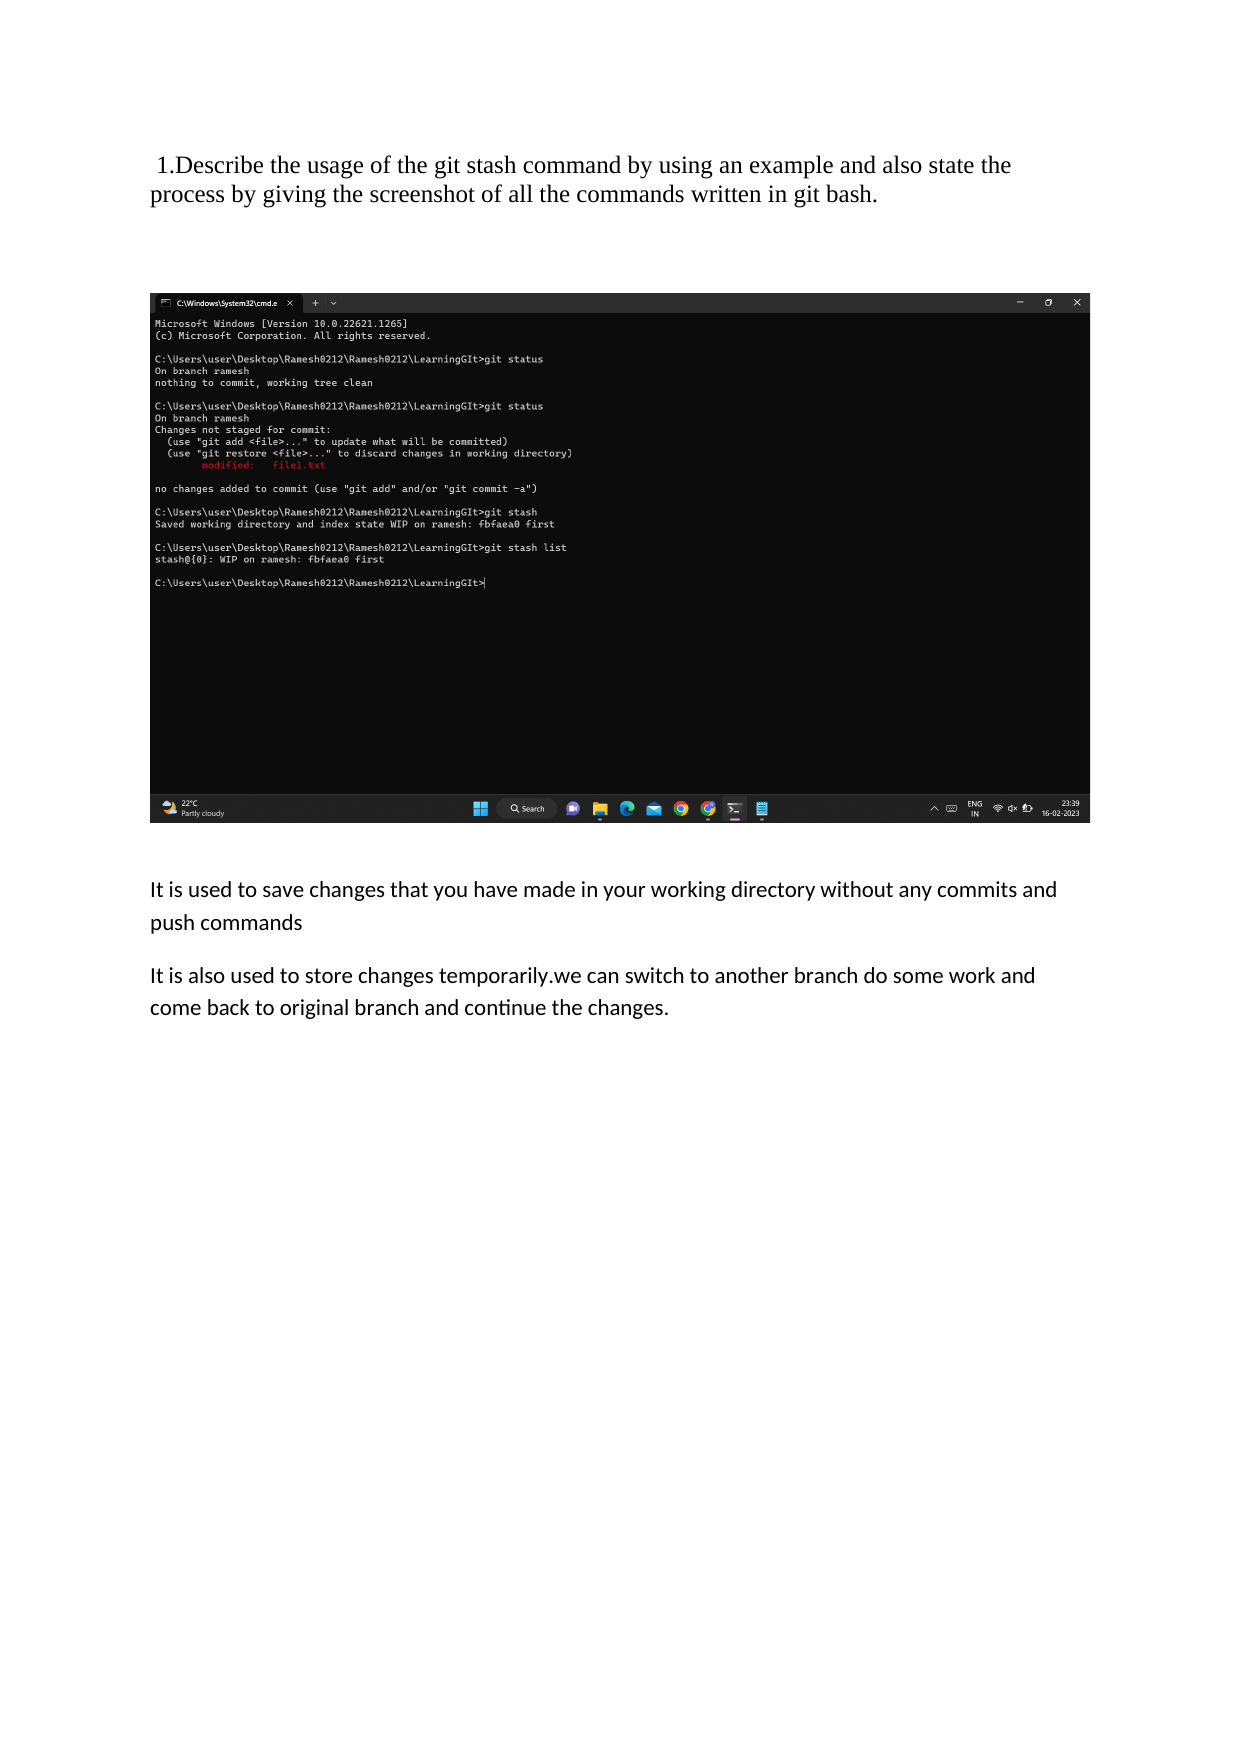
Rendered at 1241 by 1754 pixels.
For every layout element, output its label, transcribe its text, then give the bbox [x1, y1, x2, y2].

text 1.Describe the usage of the git stash command by using an example and also state the process by giving the screenshot of all the commands written in git bash. [150, 150, 1090, 207]
text It is used to save changes that you have made in your working directory without any commits and push commands [150, 876, 1090, 936]
picture [150, 293, 1091, 823]
text It is also used to store changes temporarily.we can switch to another branch do some work and come back to original branch and continue the changes. [150, 961, 1090, 1021]
